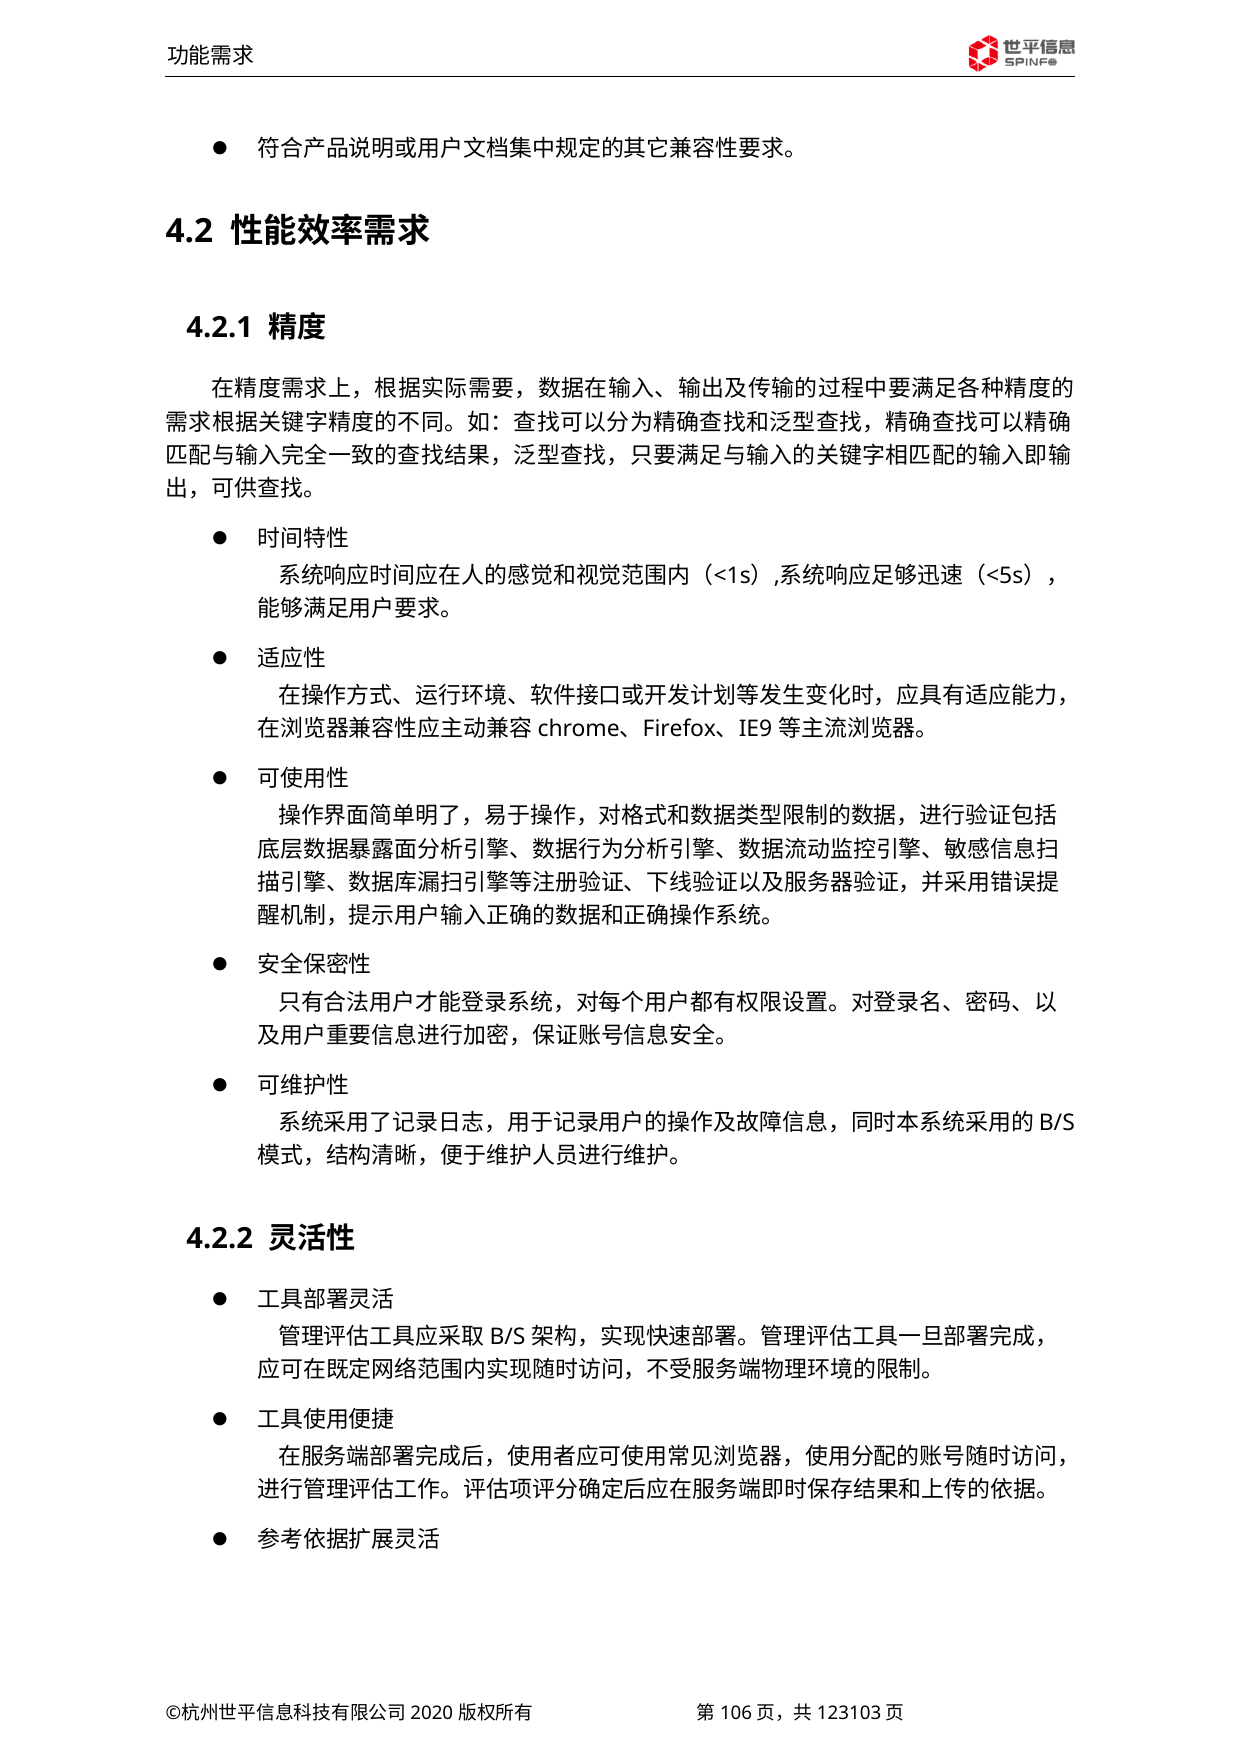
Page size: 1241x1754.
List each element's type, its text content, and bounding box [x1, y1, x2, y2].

list 操作界面简单明了，易于操作，对格式和数据类型限制的数据，进行验证包括底层数据暴露面分析引擎、数据行为分析引擎、数据流动监控引擎、敏感信息扫描引擎、数据库漏扫引擎等注册验证、下线验证以及服务器验证，并采用错误提醒机制，提示用户输入正确的数据和正确操作系统。 [257, 797, 1075, 930]
list 时间特性 [211, 519, 1075, 553]
list 系统采用了记录日志，用于记录用户的操作及故障信息，同时本系统采用的B/S模式，结构清晰，便于维护人员进行维护。 [257, 1104, 1075, 1170]
list 只有合法用户才能登录系统，对每个用户都有权限设置。对登录名、密码、以及用户重要信息进行加密，保证账号信息安全。 [257, 984, 1075, 1050]
picture [968, 33, 1075, 74]
list 在服务端部署完成后，使用者应可使用常见浏览器，使用分配的账号随时访问，进行管理评估工作。评估项评分确定后应在服务端即时保存结果和上传的依据。 [257, 1438, 1075, 1504]
list 在操作方式、运行环境、软件接口或开发计划等发生变化时，应具有适应能力，在浏览器兼容性应主动兼容 chrome、Firefox、IE9 等主流浏览器。 [257, 677, 1075, 743]
list 工具部署灵活 [211, 1280, 1075, 1314]
subtitle 精度 [165, 293, 1075, 358]
list 符合产品说明或用户文档集中规定的其它兼容性要求。 [211, 129, 1075, 163]
list 管理评估工具应采取 B/S 架构，实现快速部署。管理评估工具一旦部署完成，应可在既定网络范围内实现随时访问，不受服务端物理环境的限制。 [257, 1318, 1075, 1384]
list 可维护性 [211, 1066, 1075, 1100]
list 可使用性 [211, 760, 1075, 793]
subtitle 性能效率需求 [165, 195, 1075, 260]
subtitle 灵活性 [165, 1203, 1075, 1268]
list 安全保密性 [211, 946, 1075, 979]
list 参考依据扩展灵活 [211, 1521, 1075, 1554]
list 系统响应时间应在人的感觉和视觉范围内（<1s）,系统响应足够迅速（<5s），能够满足用户要求。 [257, 557, 1075, 623]
text 在精度需求上，根据实际需要，数据在输入、输出及传输的过程中要满足各种精度的需求根据关键字精度的不同。如：查找可以分为精确查找和泛型查找，精确查找可以精确匹配与输入完全一致的查找结果，泛型查找，只要满足与输入的关键字相匹配的输入即输出，可供查找。 [165, 370, 1075, 503]
list 工具使用便捷 [211, 1401, 1075, 1434]
list 适应性 [211, 639, 1075, 673]
